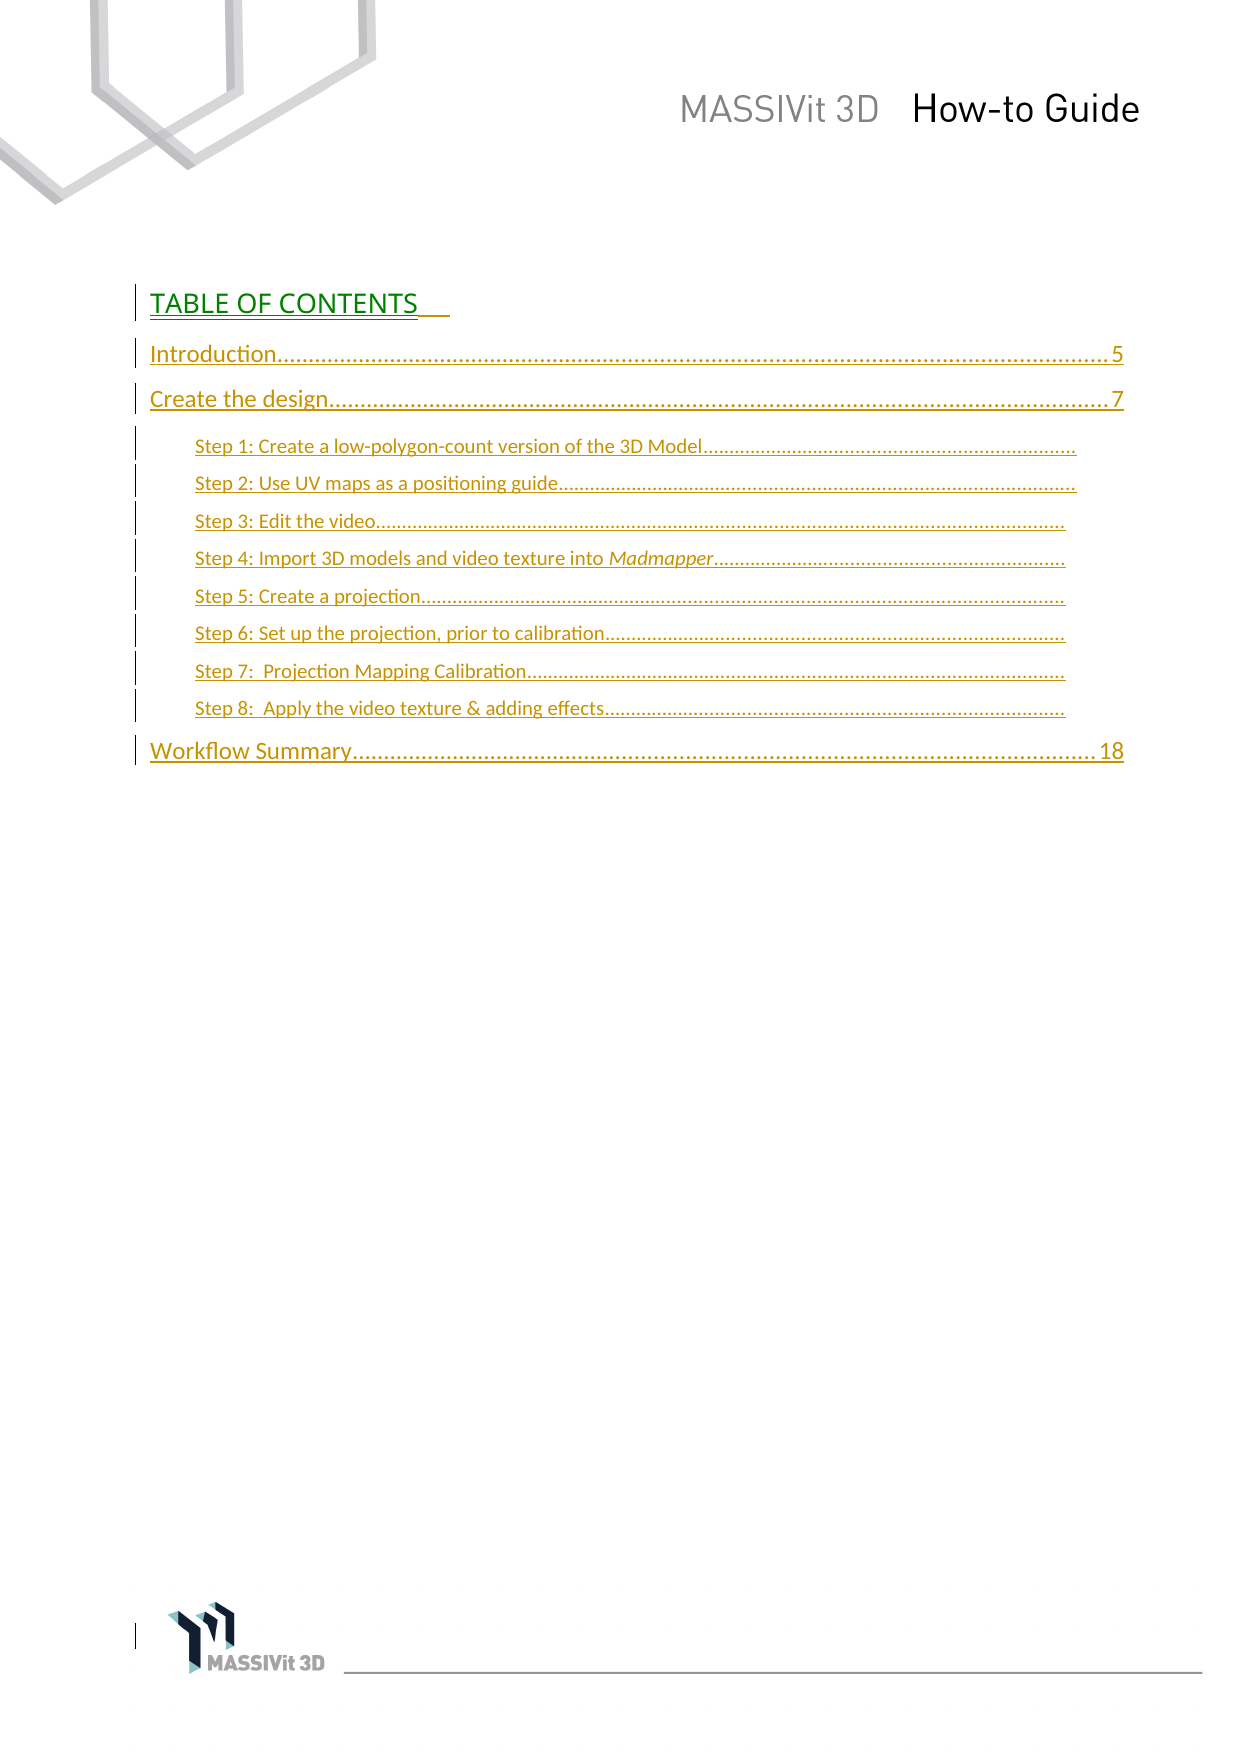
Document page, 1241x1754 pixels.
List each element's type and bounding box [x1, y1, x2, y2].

picture [93, 1582, 1203, 1748]
picture [0, 0, 1241, 219]
